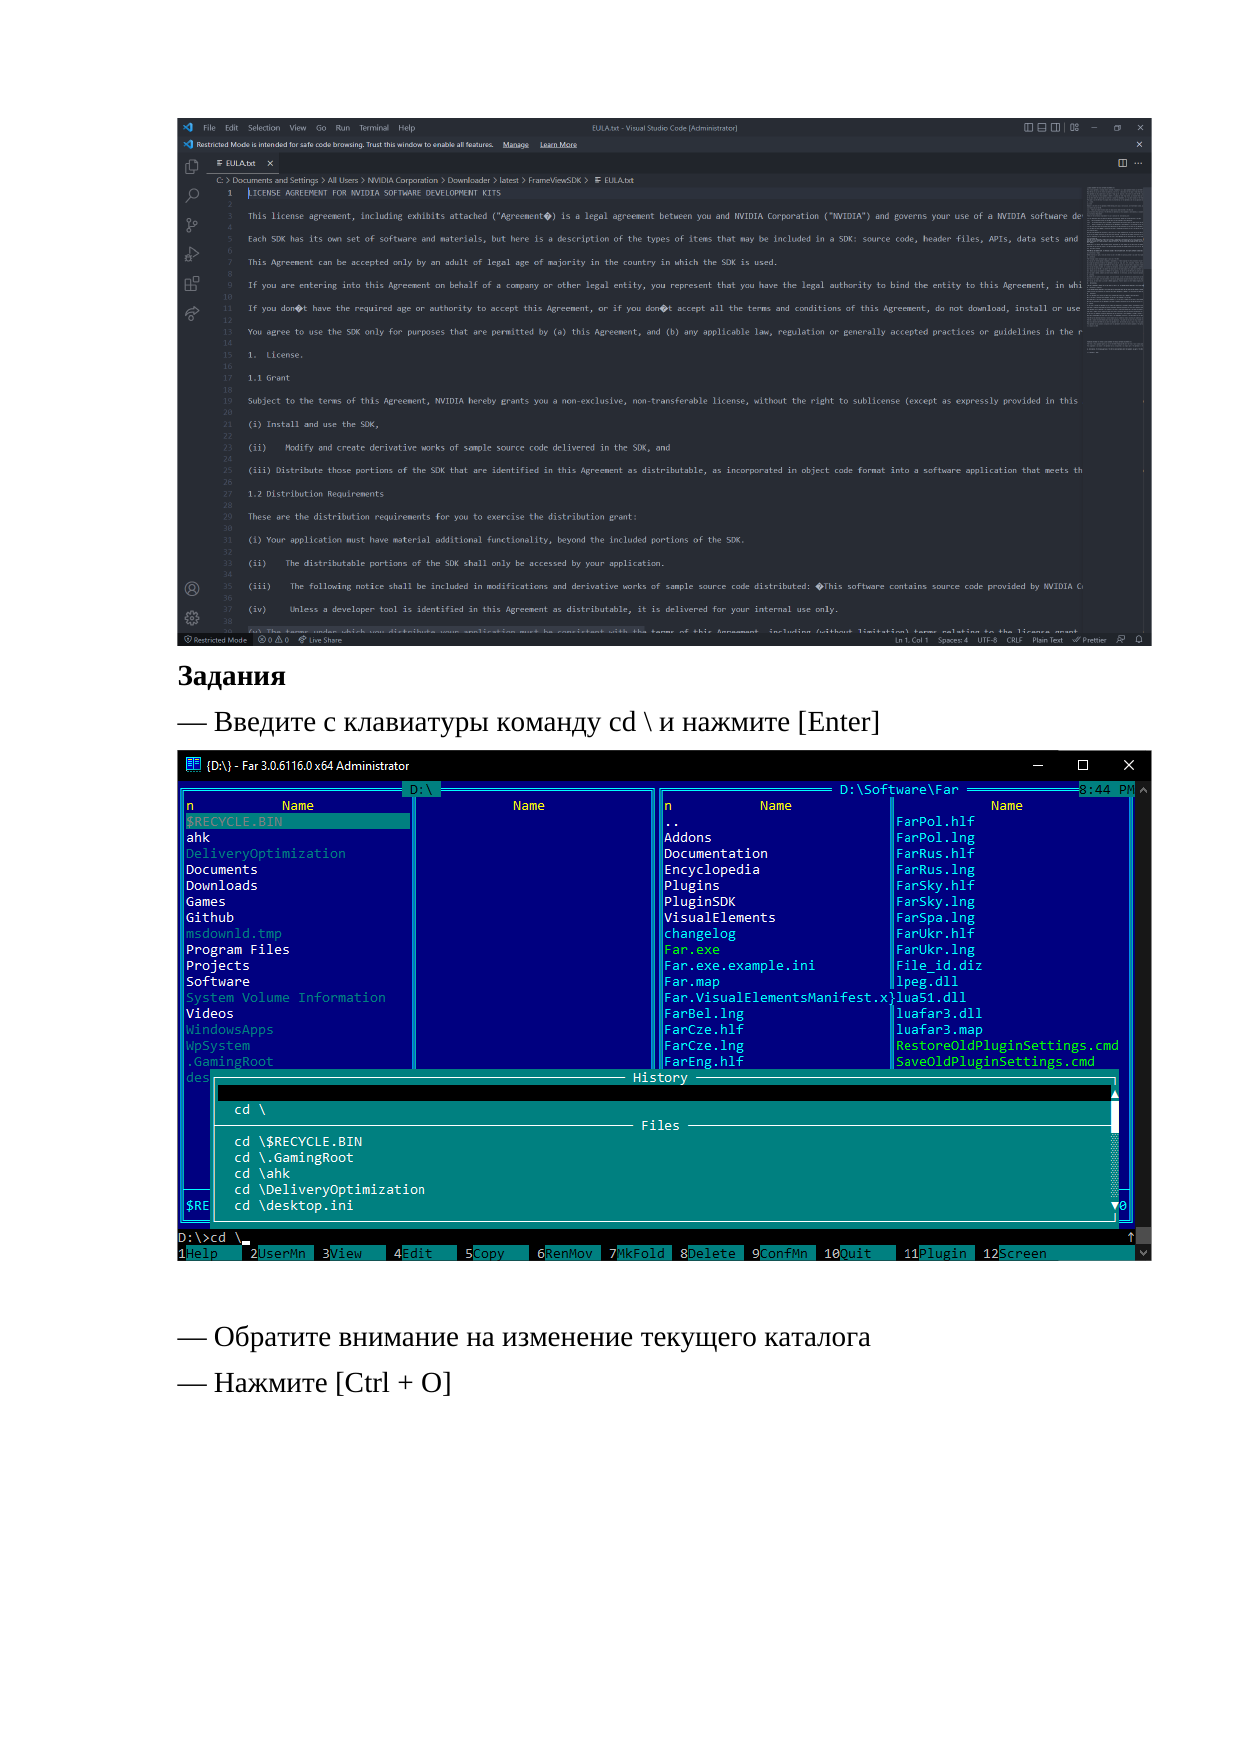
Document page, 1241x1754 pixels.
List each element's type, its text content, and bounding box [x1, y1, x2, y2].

picture [177, 750, 1152, 1261]
text — Введите с клавиатуры команду cd \ и нажмите [Enter] [177, 704, 1152, 738]
text Задания [177, 658, 1152, 692]
picture [177, 118, 1152, 646]
text — Обратите внимание на изменение текущего каталога [177, 1319, 1152, 1352]
text — Нажмите [Ctrl + O] [177, 1365, 1152, 1398]
